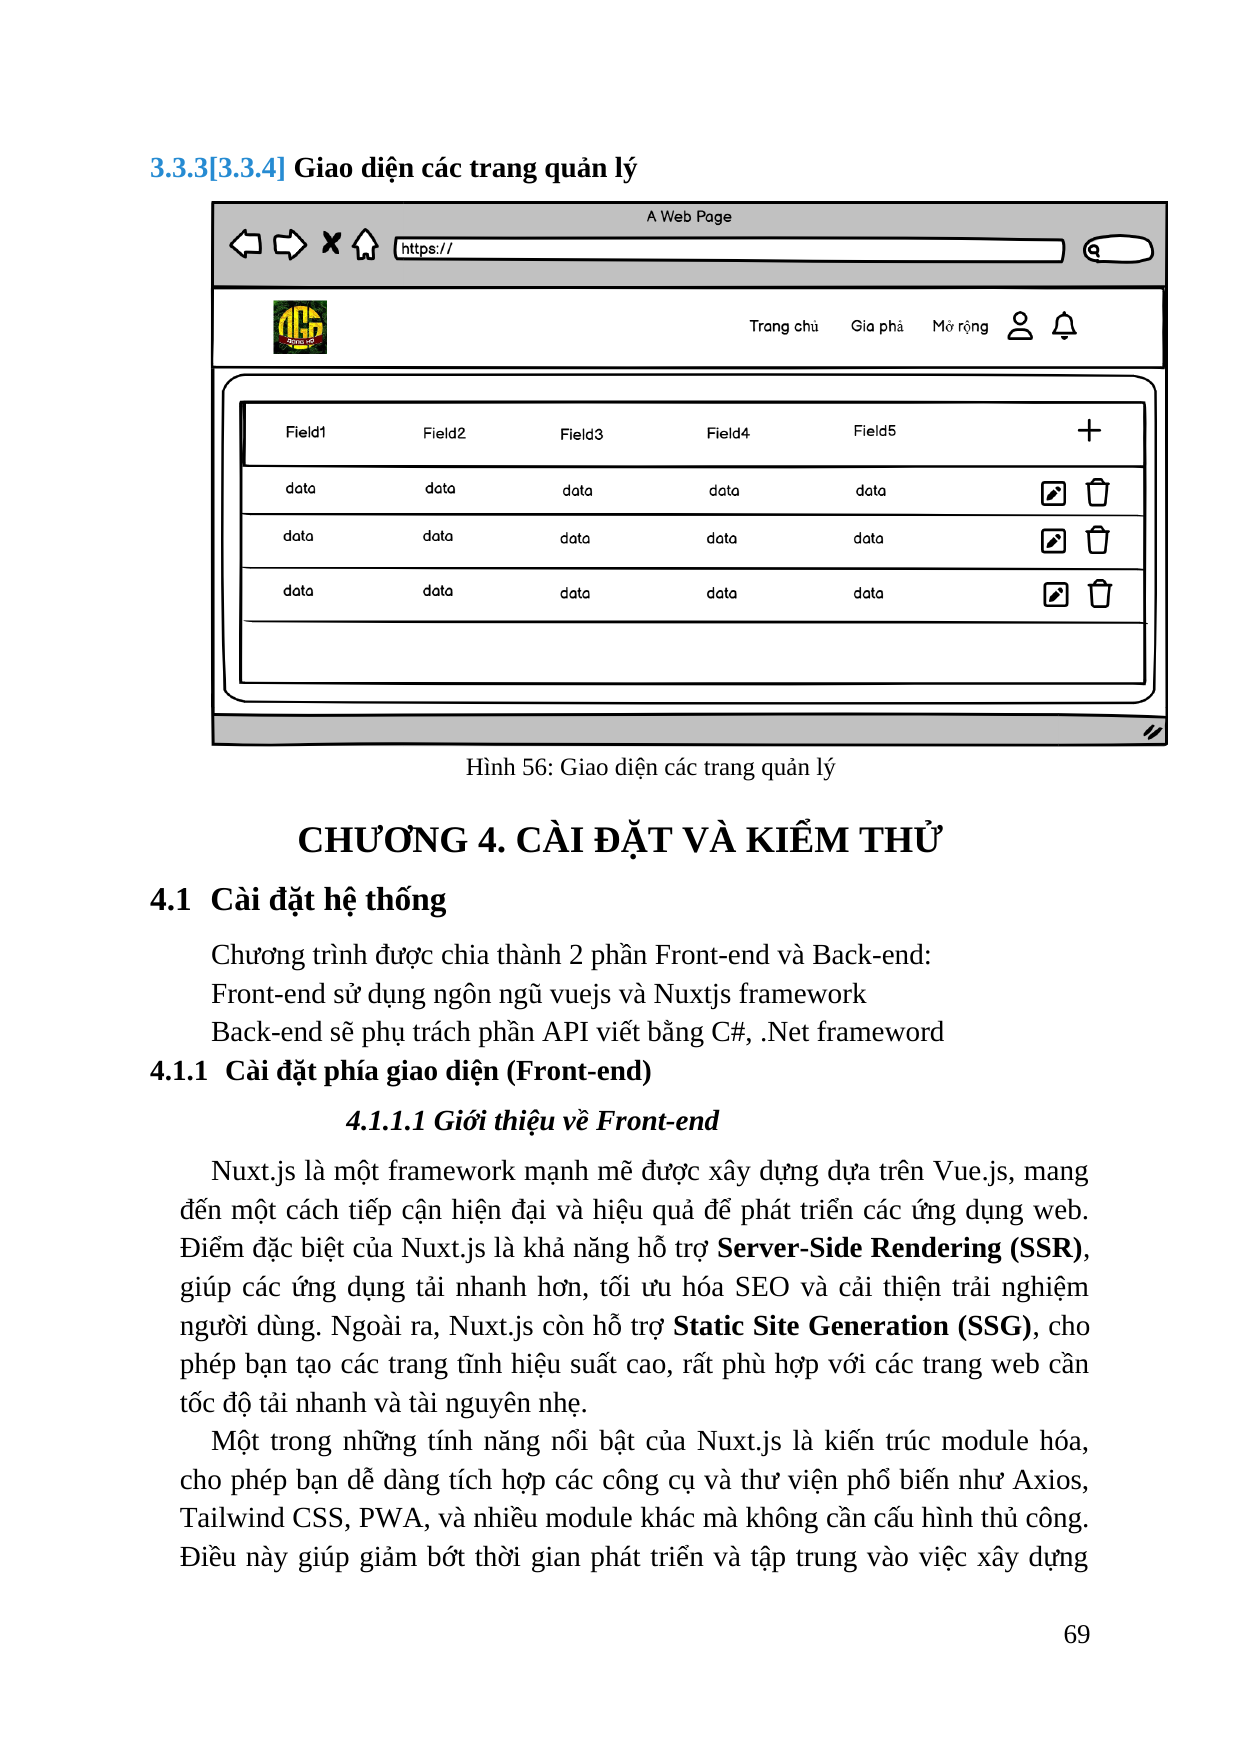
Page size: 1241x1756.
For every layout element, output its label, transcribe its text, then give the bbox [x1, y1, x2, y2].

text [179, 1423, 1090, 1572]
subtitle Cài đặt hệ thống [150, 880, 1090, 918]
subtitle Giao diện các trang quản lý [150, 150, 1090, 183]
text Nuxt.js là một framework mạnh mẽ được xây dựng dựa trên Vue.js, mang đến một cách tiếp cận hiện đại và hiệu quả để phát triển các ứng dụng web. Điểm đặc biệt của Nuxt.js là khả năng hỗ trợ Server-Side Rendering (SSR), giúp các ứng dụng tải nhanh hơn, tối ưu hóa SEO và cải thiện trải nghiệm người dùng. Ngoài ra, Nuxt.js còn hỗ trợ Static Site Generation (SSG), cho phép bạn tạo các trang tĩnh hiệu suất cao, rất phù hợp với các trang web cần tốc độ tải nhanh và tài nguyên nhẹ. [179, 1153, 1090, 1418]
subtitle CÀI ĐẶT VÀ KIỂM THỬ [150, 818, 1090, 861]
subtitle Giới thiệu về Front-end [315, 1103, 1090, 1137]
picture [210, 200, 1168, 747]
subtitle Cài đặt phía giao diện (Front-end) [150, 1053, 1090, 1086]
text Chương trình được chia thành 2 phần Front-end và Back-end: [179, 937, 1090, 971]
text Front-end sử dụng ngôn ngũ vuejs và Nuxtjs framework [179, 976, 1090, 1009]
text Back-end sẽ phụ trách phần API viết bằng C#, .Net frameword [179, 1014, 1090, 1048]
